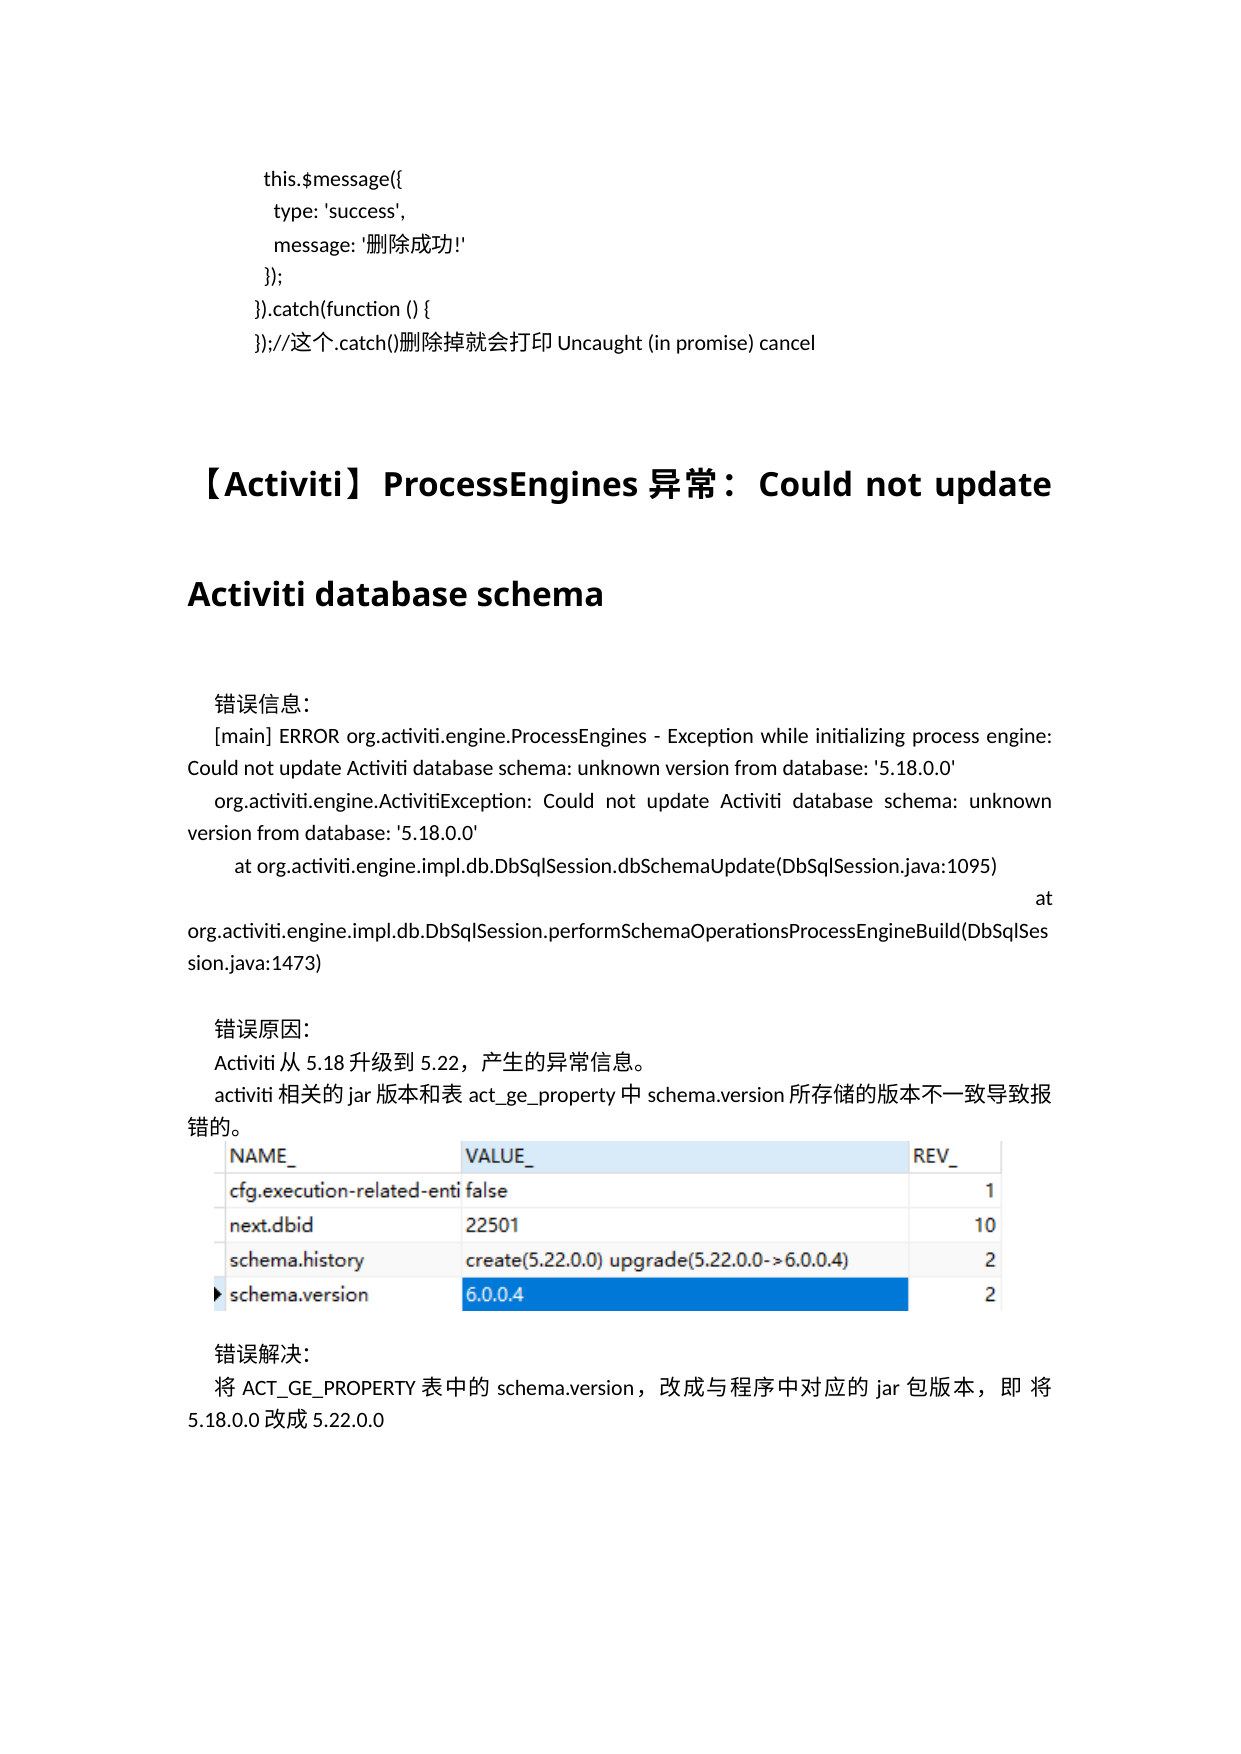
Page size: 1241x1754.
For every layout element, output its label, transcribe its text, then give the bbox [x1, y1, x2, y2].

text }); [187, 259, 1053, 292]
text type: 'success', [187, 194, 1053, 227]
text }).catch(function () { [187, 292, 1053, 324]
text 错误原因： [187, 1012, 1053, 1044]
text org.activiti.engine.ActivitiException: Could not update Activiti database schema: unknown version from database: '5.18.0.0' [187, 784, 1053, 849]
text });//这个.catch()删除掉就会打印Uncaught (in promise) cancel [187, 324, 1053, 357]
text message: '删除成功!' [187, 227, 1053, 259]
text Activiti从5.18 升级到 5.22，产生的异常信息。 [187, 1044, 1053, 1077]
text 将ACT_GE_PROPERTY表中的schema.version，改成与程序中对应的jar包版本，即​​​​​​​ 将5.18.0.0改成5.22.0.0 [187, 1369, 1053, 1434]
text activiti 相关的jar版本和表 act_ge_property 中 schema.version 所存储的版本不一致导致报错的。 [187, 1077, 1053, 1142]
text 错误解决： [187, 1337, 1053, 1369]
text at org.activiti.engine.impl.db.DbSqlSession.dbSchemaUpdate(DbSqlSession.java:1095) [187, 849, 1053, 882]
subtitle 【Activiti】ProcessEngines异常：Could not update Activiti database schema [187, 449, 1053, 626]
text [main] ERROR org.activiti.engine.ProcessEngines - Exception while initializing process engine: Could not update Activiti database schema: unknown version from database: '5.18.0.0' [187, 719, 1053, 784]
text this.$message({ [187, 162, 1053, 194]
text at org.activiti.engine.impl.db.DbSqlSession.performSchemaOperationsProcessEngineBuild(DbSqlSession.java:1473) [187, 882, 1053, 979]
text 错误信息： [187, 687, 1053, 719]
picture [214, 1141, 1007, 1311]
